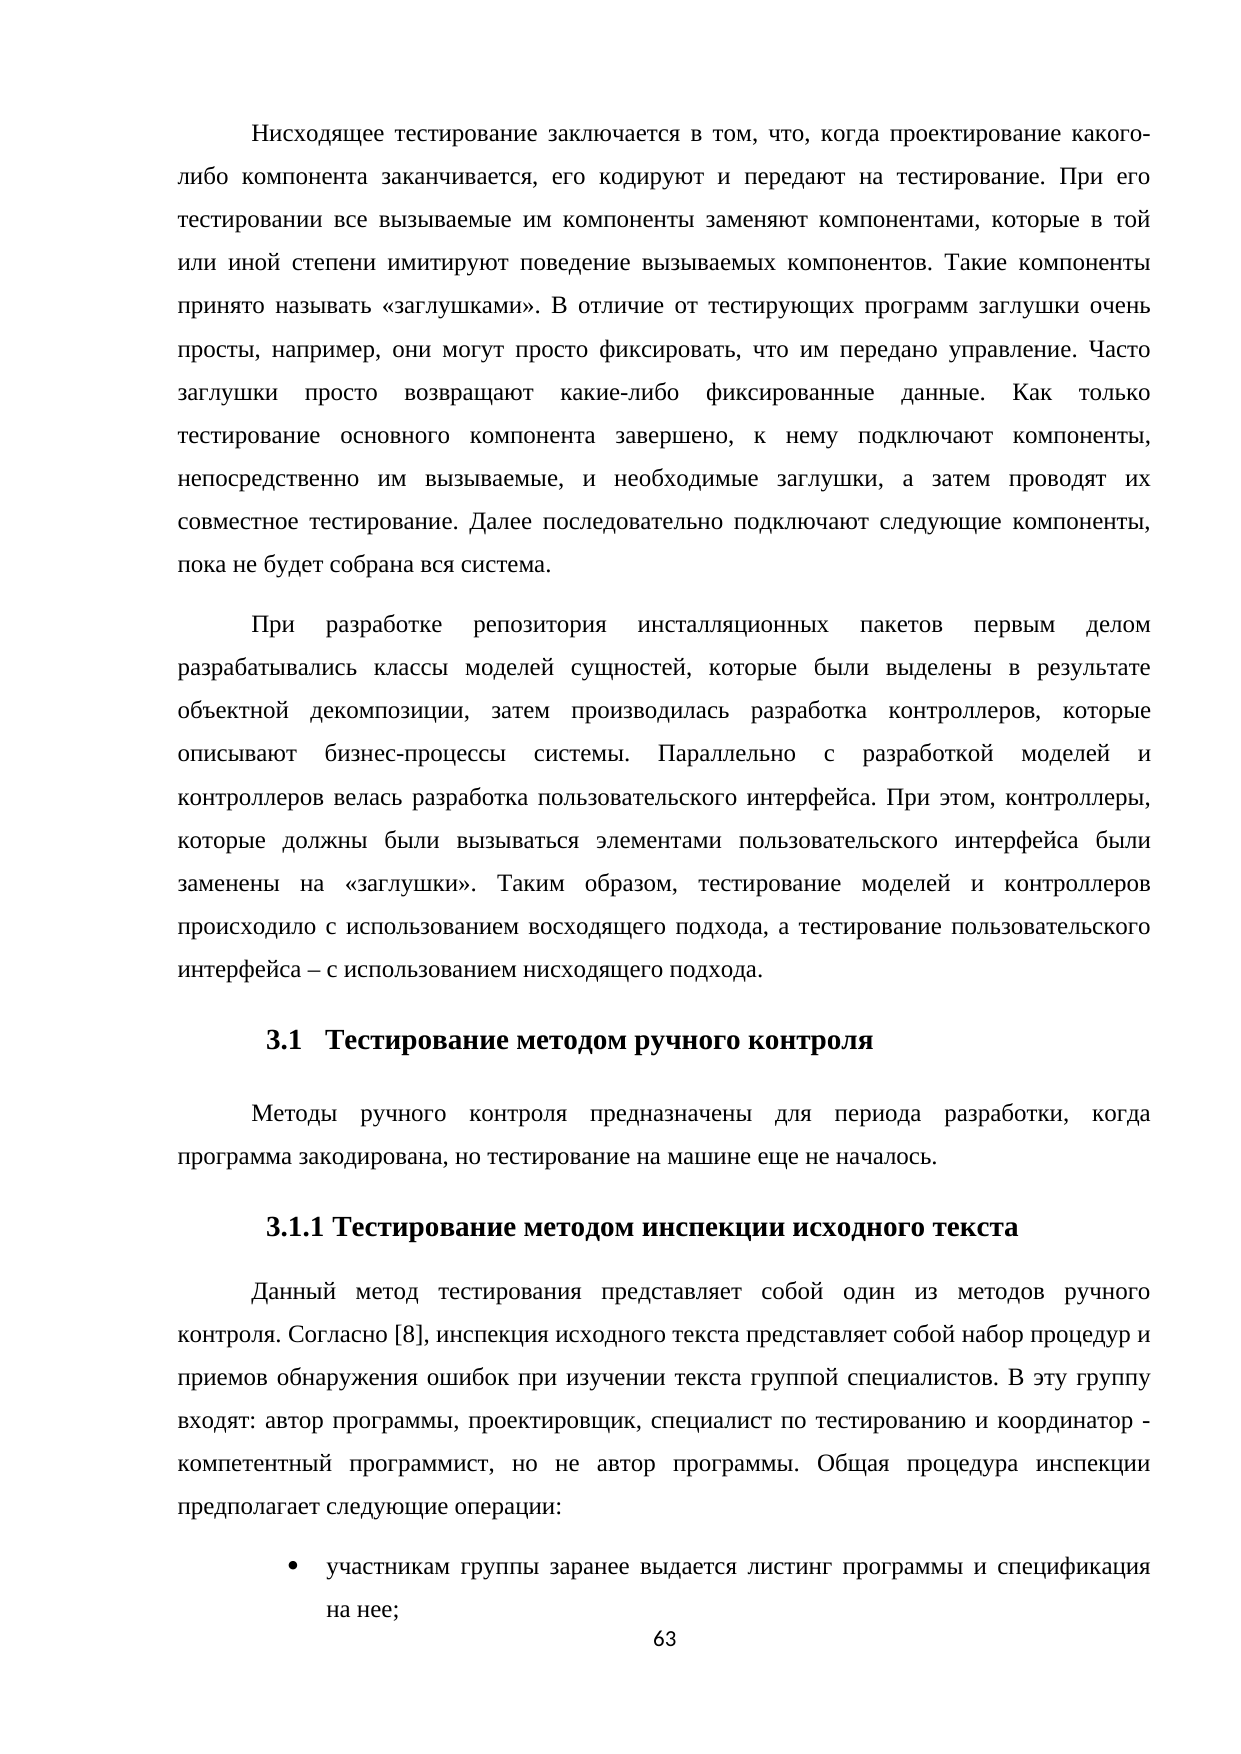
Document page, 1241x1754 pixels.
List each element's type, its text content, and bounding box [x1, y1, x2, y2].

list участникам группы заранее выдается листинг программы и спецификация на нее; [288, 1551, 1152, 1623]
text При разработке репозитория инсталляционных пакетов первым делом разрабатывались классы моделей сущностей, которые были выделены в результате объектной декомпозиции, затем производилась разработка контроллеров, которые описывают бизнес-процессы системы. Параллельно с разработкой моделей и контроллеров велась разработка пользовательского интерфейса. При этом, контроллеры, которые должны были вызываться элементами пользовательского интерфейса были заменены на «заглушки». Таким образом, тестирование моделей и контроллеров происходило с использованием восходящего подхода, а тестирование пользовательского интерфейса – с использованием нисходящего подхода. [177, 609, 1152, 983]
text Данный метод тестирования представляет собой один из методов ручного контроля. Согласно [8], инспекция исходного текста представляет собой набор процедур и приемов обнаружения ошибок при изучении текста группой специалистов. В эту группу входят: автор программы, проектировщик, специалист по тестированию и координатор - компетентный программист, но не автор программы. Общая процедура инспекции предполагает следующие операции: [177, 1276, 1152, 1520]
text Тестирование методом ручного контроля [266, 1022, 1152, 1056]
text Тестирование методом инспекции исходного текста [266, 1209, 1152, 1242]
text Нисходящее тестирование заключается в том, что, когда проектирование какого-либо компонента заканчивается, его кодируют и передают на тестирование. При его тестировании все вызываемые им компоненты заменяют компонентами, которые в той или иной степени имитируют поведение вызываемых компонентов. Такие компоненты принято называть «заглушками». В отличие от тестирующих программ заглушки очень просты, например, они могут просто фиксировать, что им передано управление. Часто заглушки просто возвращают какие-либо фиксированные данные. Как только тестирование основного компонента завершено, к нему подключают компоненты, непосредственно им вызываемые, и необходимые заглушки, а затем проводят их совместное тестирование. Далее последовательно подключают следующие компоненты, пока не будет собрана вся система. [177, 118, 1152, 578]
text Методы ручного контроля предназначены для периода разработки, когда программа закодирована, но тестирование на машине еще не началось. [177, 1098, 1152, 1169]
